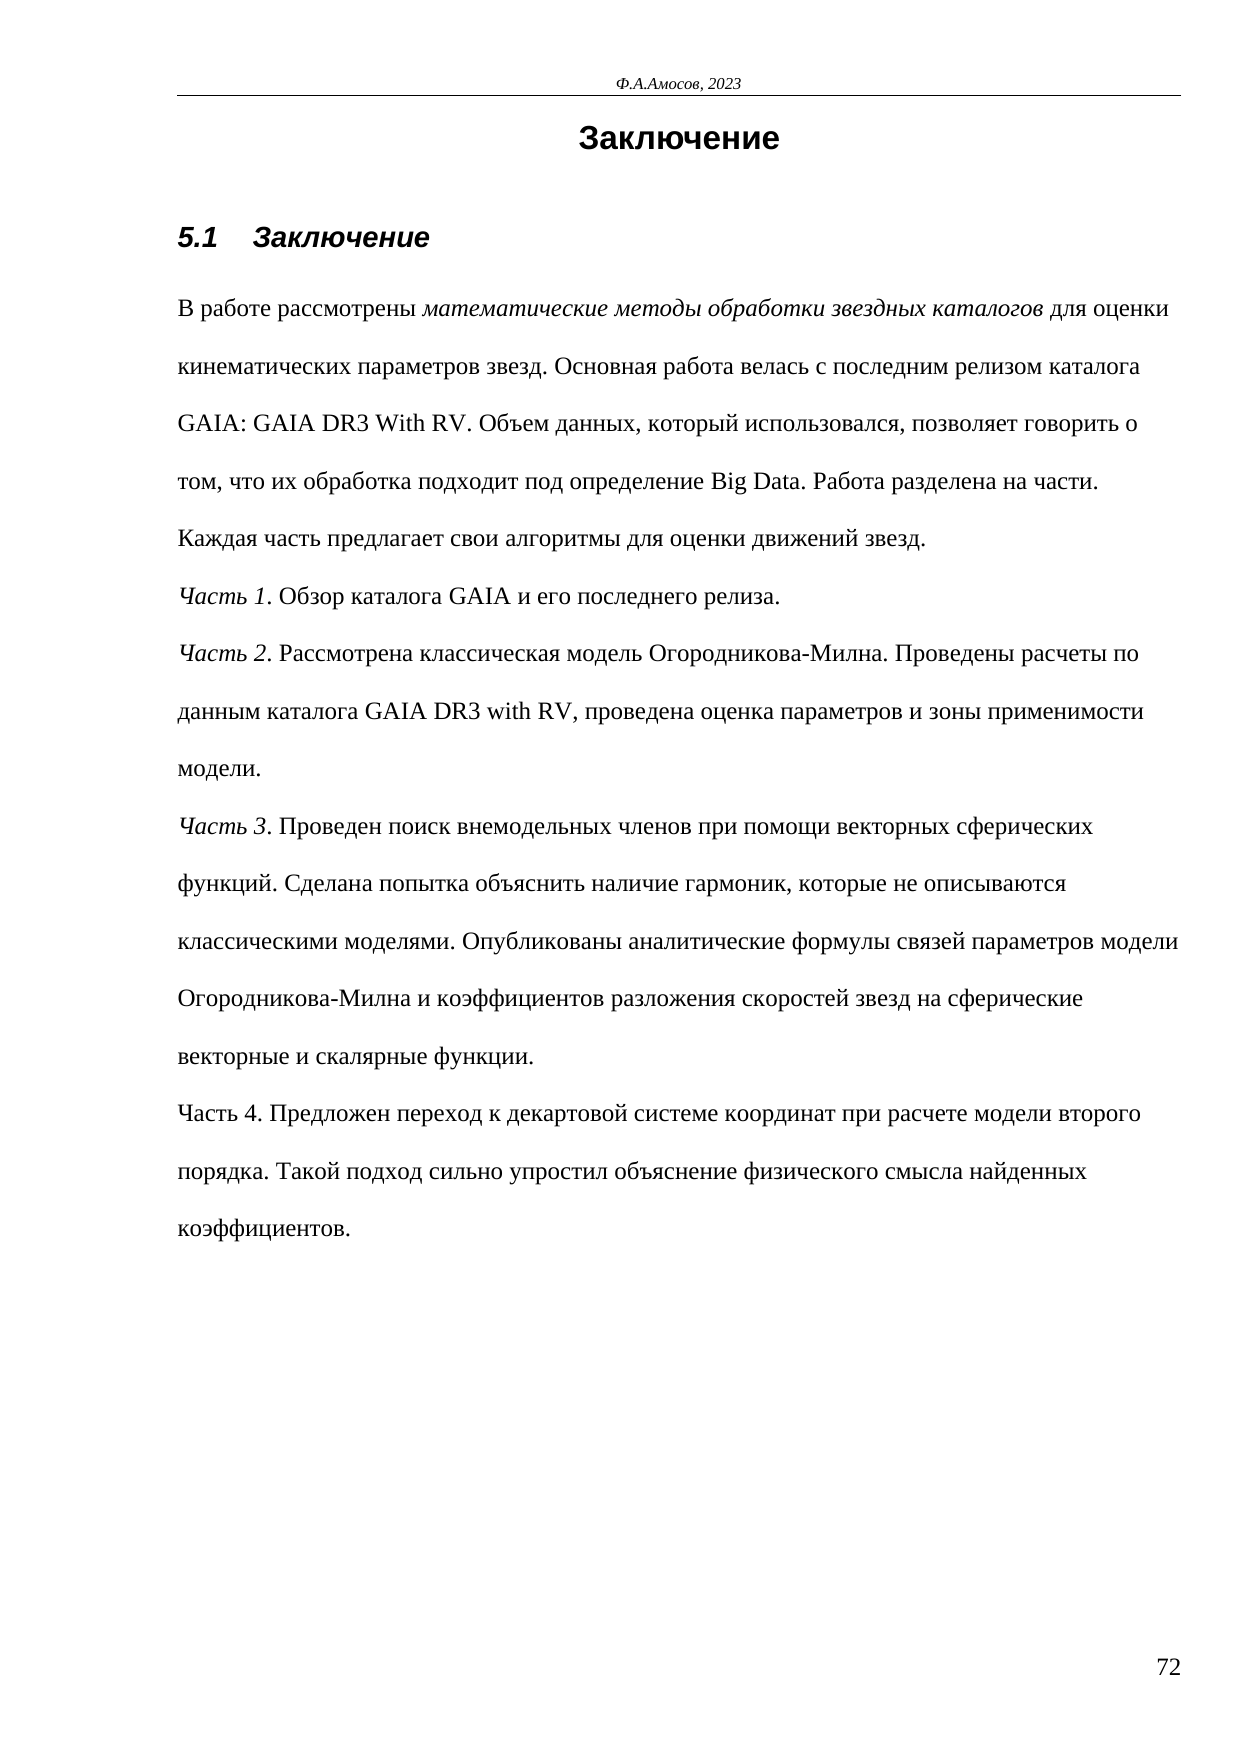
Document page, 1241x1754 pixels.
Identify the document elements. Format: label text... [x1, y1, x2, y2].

text Часть 2. Рассмотрена классическая модель Огородникова-Милна. Проведены расчеты по данным каталога GAIA DR3 with RV, проведена оценка параметров и зоны применимости модели. [177, 638, 1181, 782]
text Часть 4. Предложен переход к декартовой системе координат при расчете модели второго порядка. Такой подход сильно упростил объяснение физического смысла найденных коэффициентов. [177, 1098, 1181, 1242]
text В работе рассмотрены математические методы обработки звездных каталогов для оценки кинематических параметров звезд. Основная работа велась с последним релизом каталога GAIA: GAIA DR3 With RV. Объем данных, который использовался, позволяет говорить о том, что их обработка подходит под определение Big Data. Работа разделена на части. Каждая часть предлагает свои алгоритмы для оценки движений звезд. [177, 293, 1181, 552]
subtitle Заключение [177, 220, 1181, 253]
subtitle Заключение [177, 118, 1181, 157]
text Часть 3. Проведен поиск внемодельных членов при помощи векторных сферических функций. Сделана попытка объяснить наличие гармоник, которые не описываются классическими моделями. Опубликованы аналитические формулы связей параметров модели Огородникова-Милна и коэффициентов разложения скоростей звезд на сферические векторные и скалярные функции. [177, 811, 1181, 1069]
text Часть 1. Обзор каталога GAIA и его последнего релиза. [177, 581, 1181, 609]
